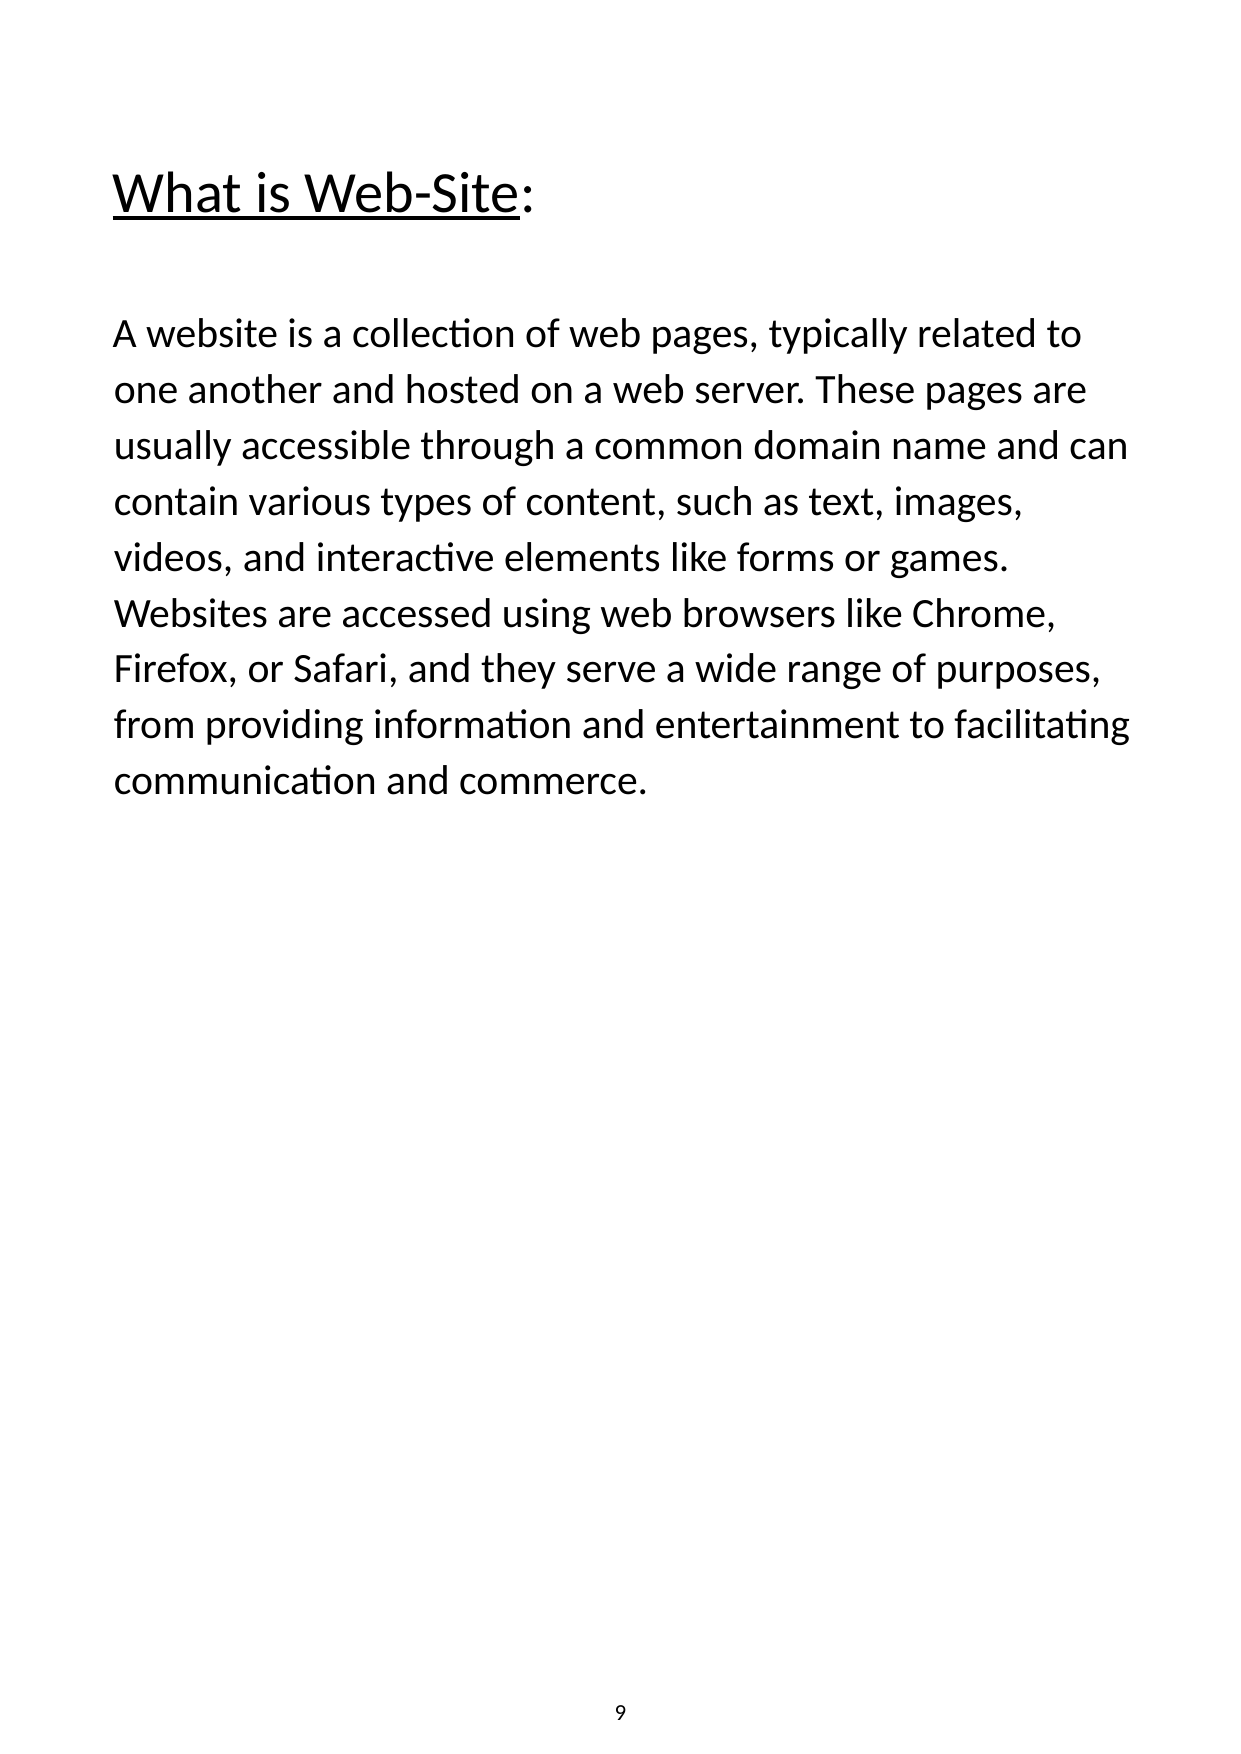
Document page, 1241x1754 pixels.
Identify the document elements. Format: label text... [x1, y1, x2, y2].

text A website is a collection of web pages, typically related to one another and hosted on a web server. These pages are usually accessible through a common domain name and can contain various types of content, such as text, images, videos, and interactive elements like forms or games. Websites are accessed using web browsers like Chrome, Firefox, or Safari, and they serve a wide range of purposes, from providing information and entertainment to facilitating communication and commerce. [112, 307, 1137, 805]
text What is Web-Site: [112, 156, 1137, 227]
